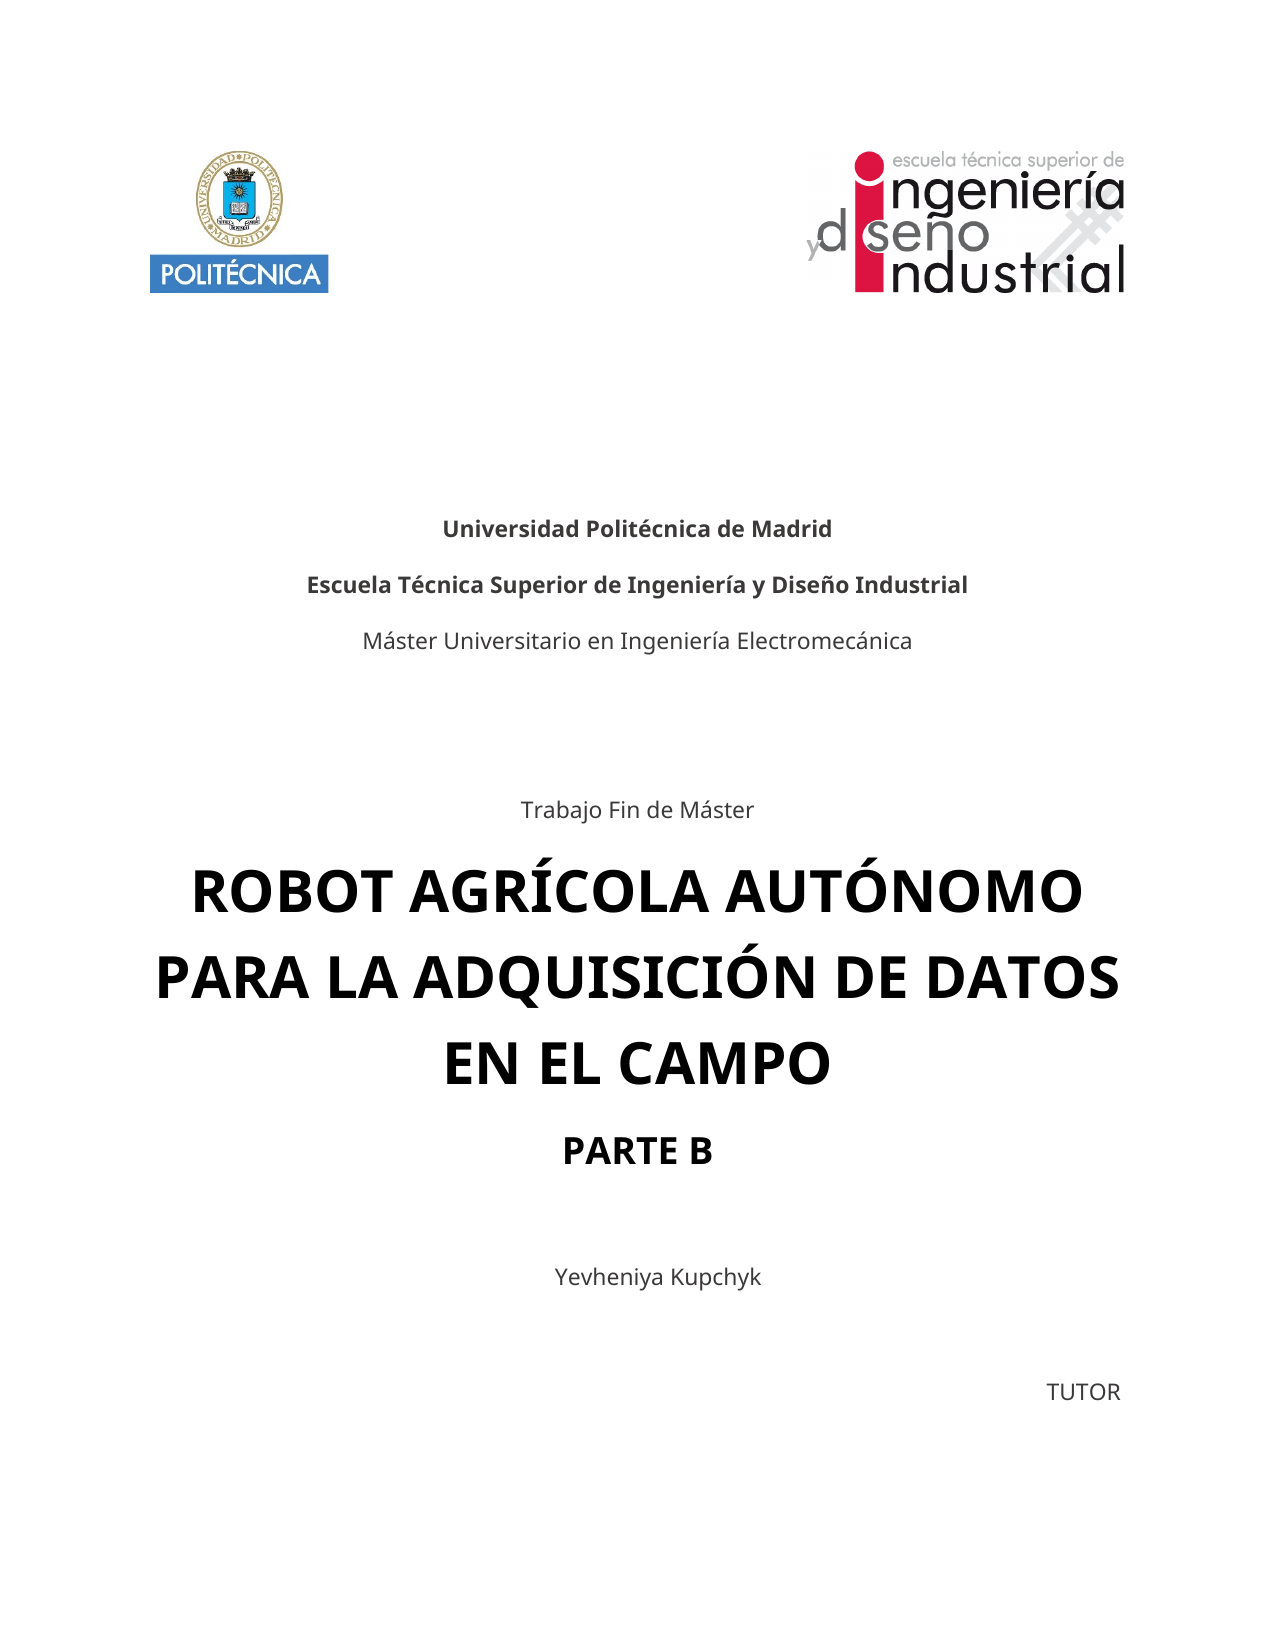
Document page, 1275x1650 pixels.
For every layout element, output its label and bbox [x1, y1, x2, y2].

picture [150, 151, 329, 293]
picture [806, 151, 1124, 293]
